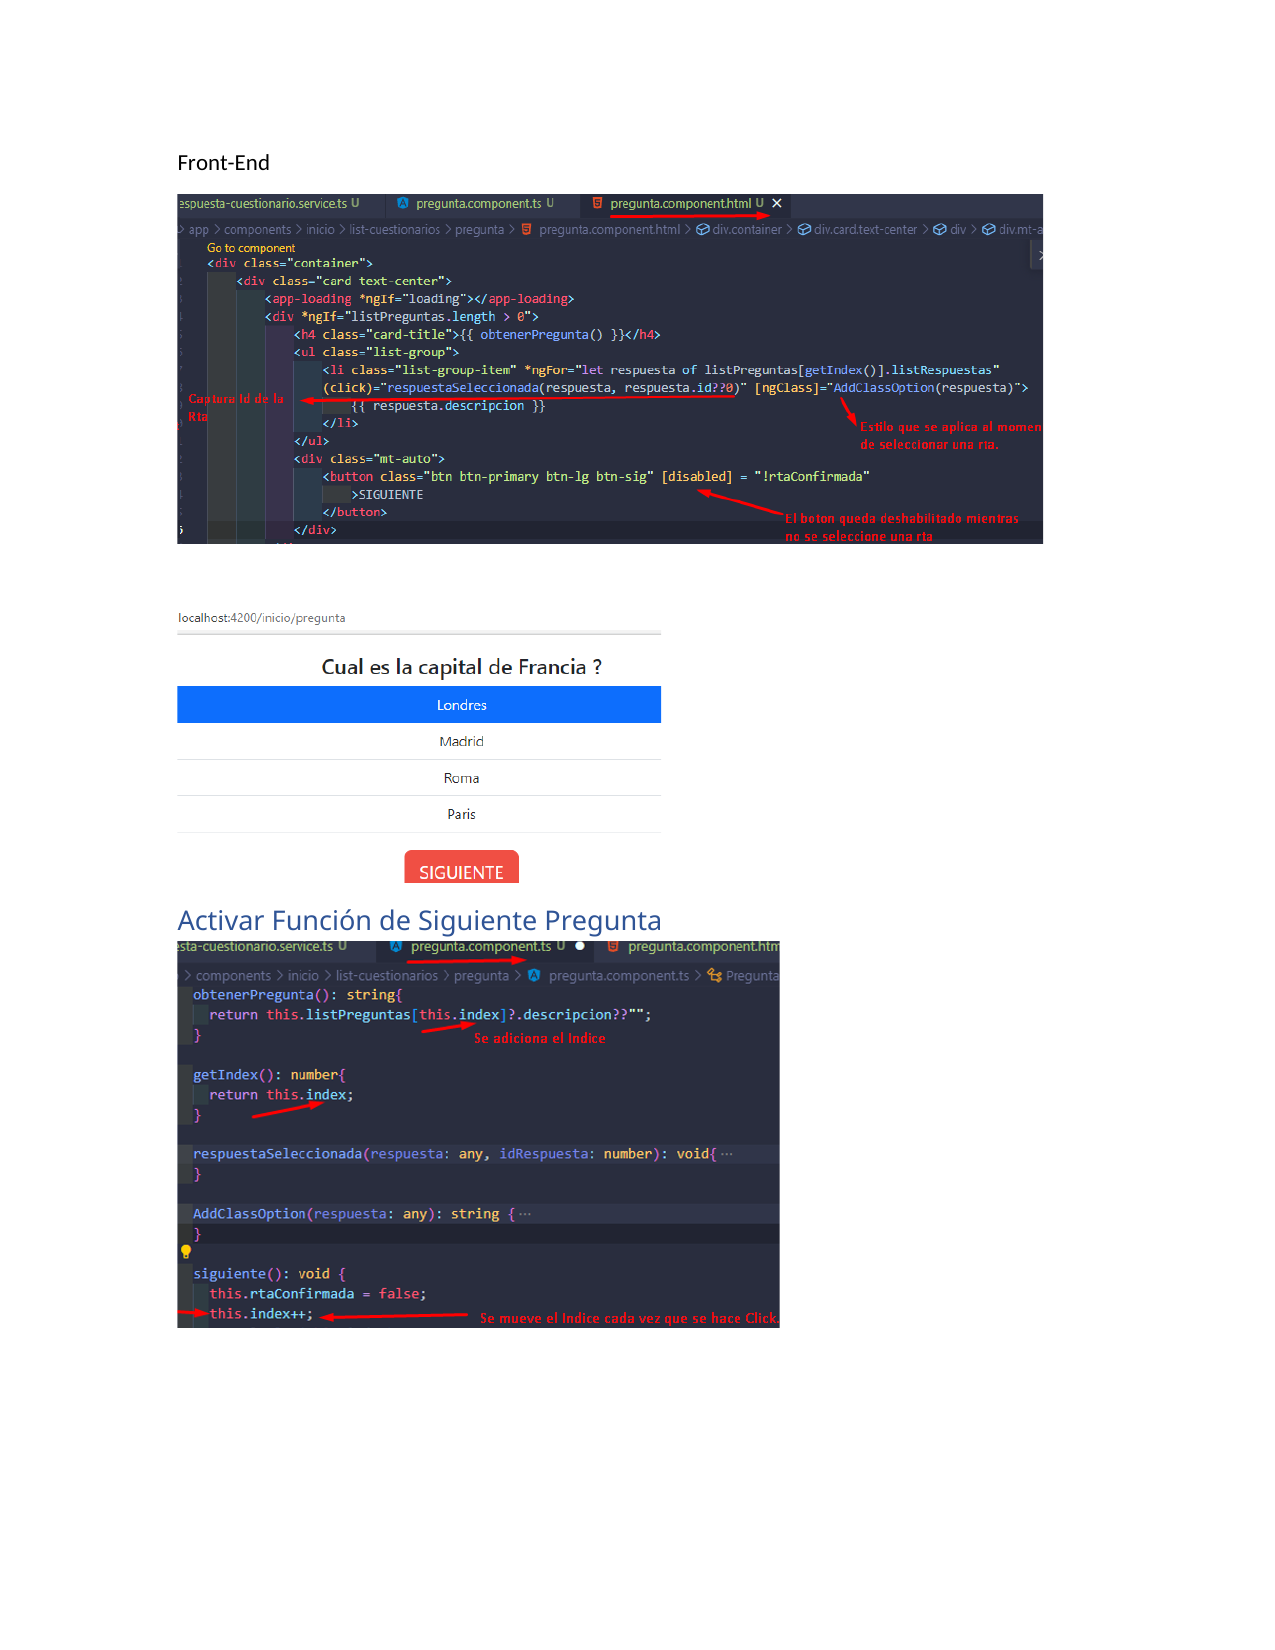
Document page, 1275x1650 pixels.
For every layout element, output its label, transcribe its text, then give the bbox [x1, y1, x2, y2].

text Front-End [177, 148, 1098, 176]
picture [177, 608, 662, 883]
picture [177, 941, 780, 1328]
picture [177, 194, 1044, 544]
subtitle Activar Función de Siguiente Pregunta [177, 902, 1098, 939]
